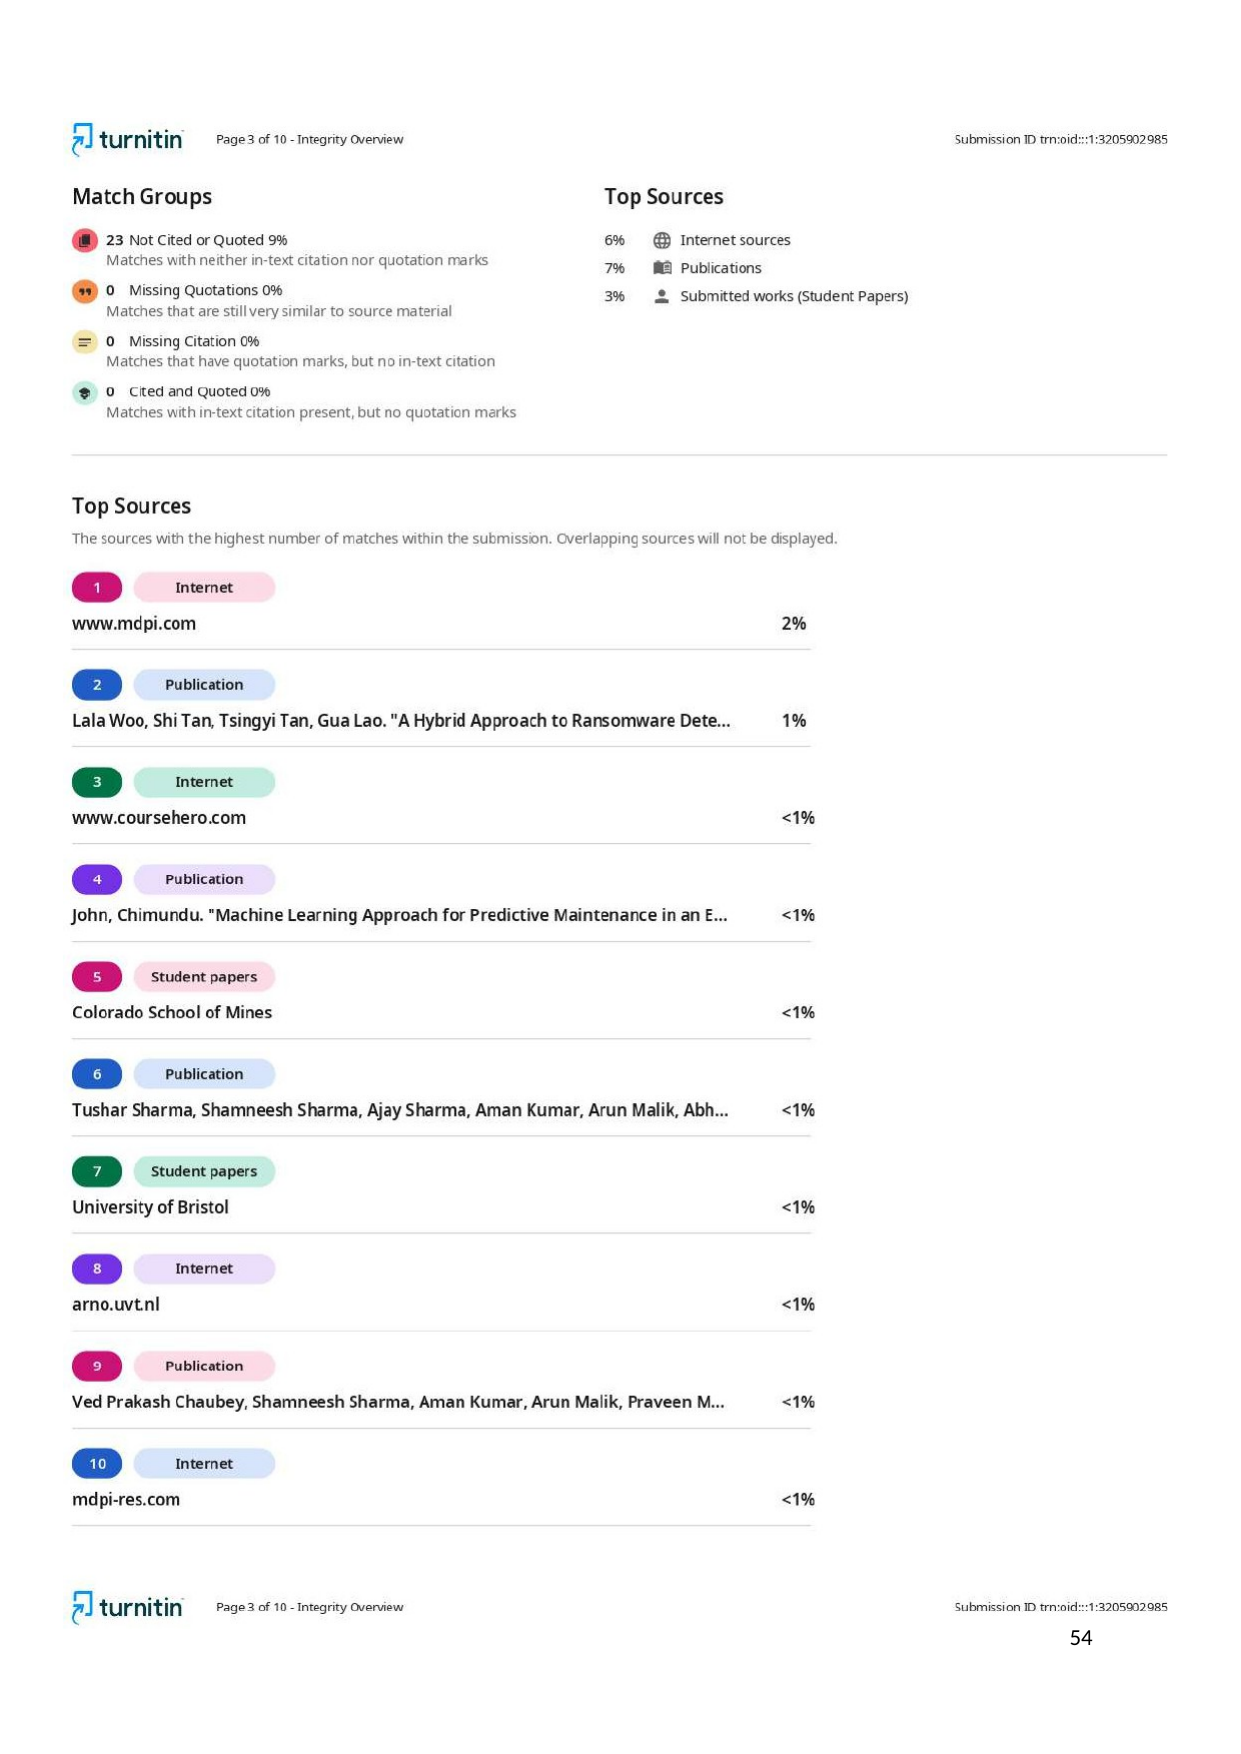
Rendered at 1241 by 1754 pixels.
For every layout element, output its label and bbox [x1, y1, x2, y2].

picture [62, 118, 1168, 1629]
